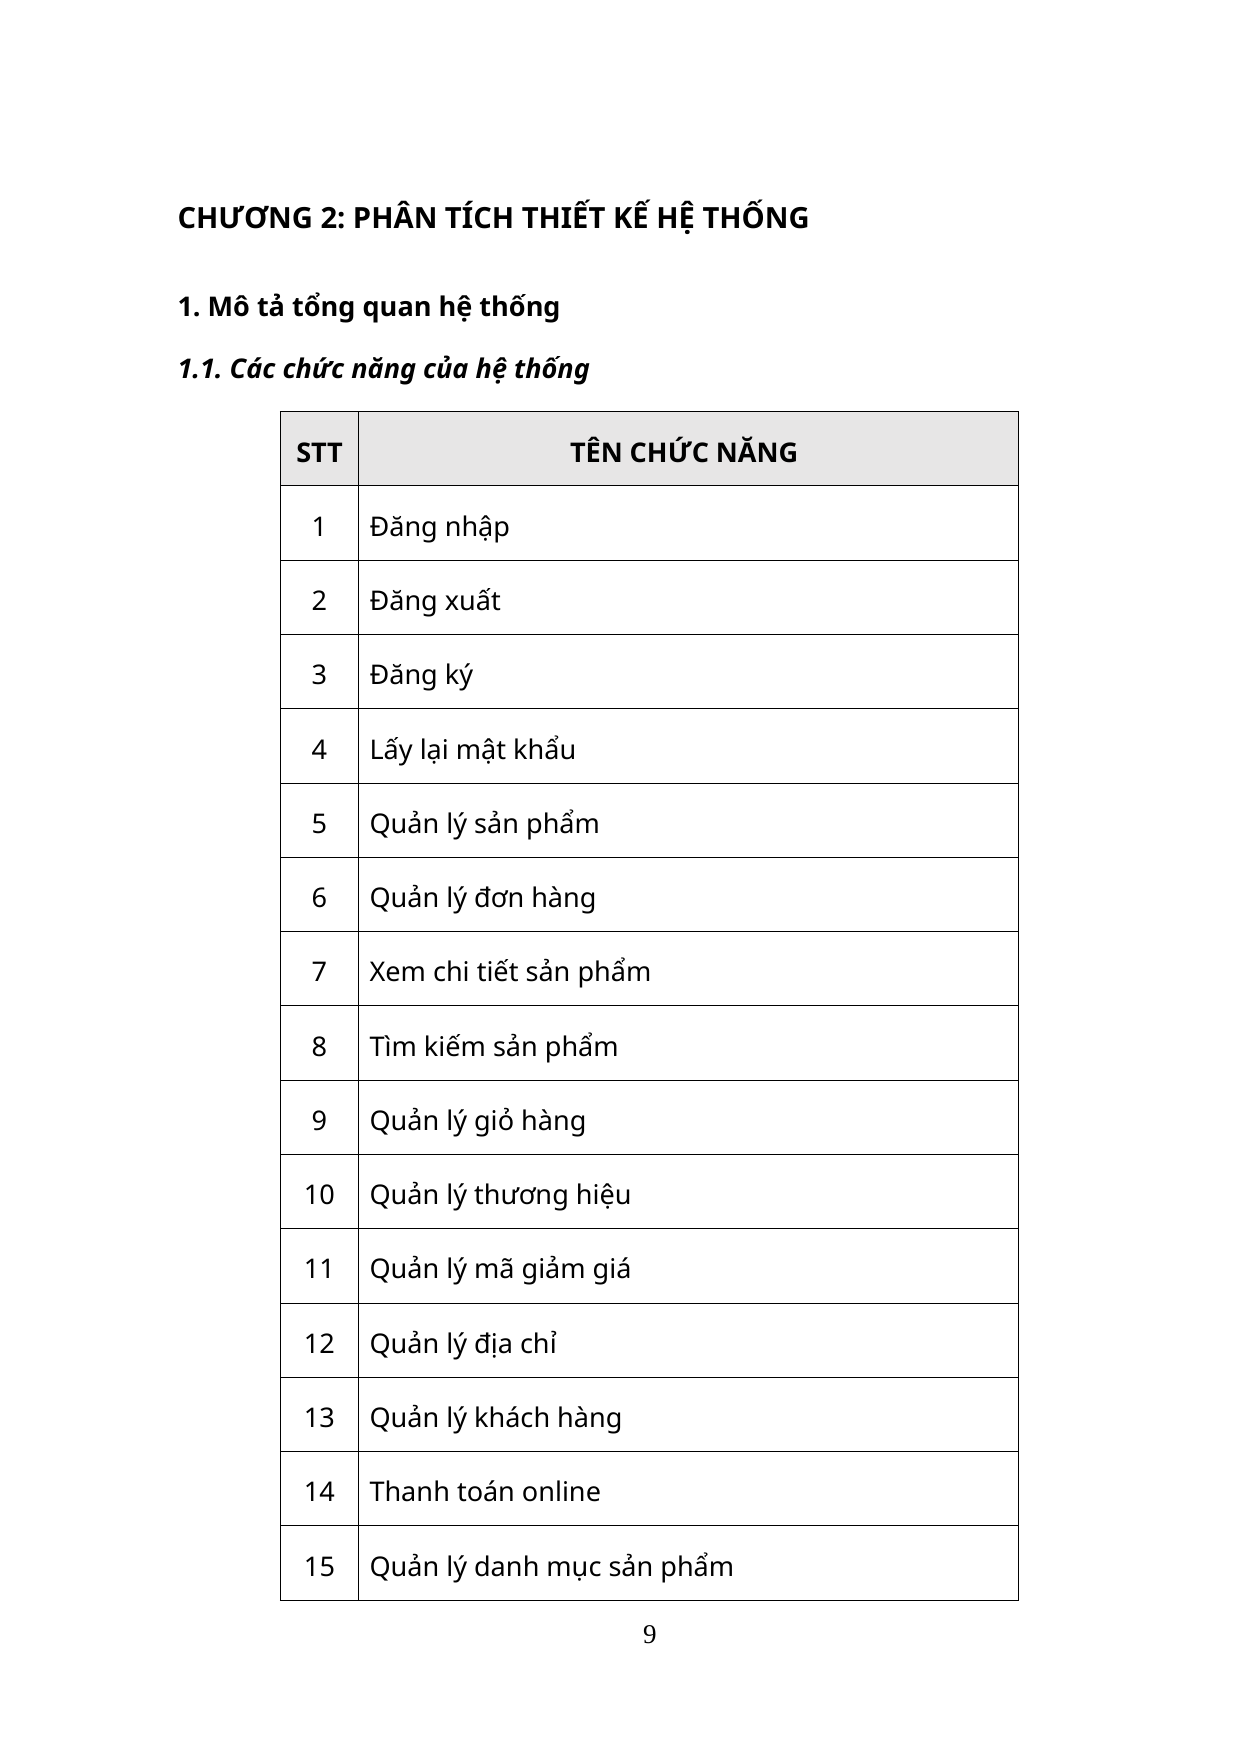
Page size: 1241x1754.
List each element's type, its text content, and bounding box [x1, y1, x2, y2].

table_cell 5 [281, 784, 358, 857]
table_cell Tìm kiếm sản phẩm [359, 1006, 1018, 1079]
table_cell Quản lý giỏ hàng [359, 1081, 1018, 1154]
table_cell 4 [281, 709, 358, 782]
table_cell 7 [281, 932, 358, 1005]
table_cell Quản lý danh mục sản phẩm [359, 1526, 1018, 1599]
table_cell Lấy lại mật khẩu [359, 709, 1018, 782]
table_cell Quản lý mã giảm giá [359, 1229, 1018, 1302]
table_cell 2 [281, 561, 358, 634]
table_cell 8 [281, 1006, 358, 1079]
table_cell 9 [281, 1081, 358, 1154]
table_cell Quản lý đơn hàng [359, 858, 1018, 931]
table_cell 12 [281, 1304, 358, 1377]
table_cell 3 [281, 635, 358, 708]
table_cell 1 [281, 486, 358, 560]
subtitle 1.1. Các chức năng của hệ thống [177, 349, 1122, 386]
table_cell Quản lý thương hiệu [359, 1155, 1018, 1228]
table_cell 10 [281, 1155, 358, 1228]
subtitle 1. Mô tả tổng quan hệ thống [177, 287, 1122, 324]
table_cell Đăng xuất [359, 561, 1018, 634]
table_cell Quản lý sản phẩm [359, 784, 1018, 857]
table_cell Đăng ký [359, 635, 1018, 708]
table_cell 15 [281, 1526, 358, 1599]
table_cell 6 [281, 858, 358, 931]
table_cell Thanh toán online [359, 1452, 1018, 1525]
table_header TÊN CHỨC NĂNG [359, 412, 1018, 485]
table_cell 11 [281, 1229, 358, 1302]
table_cell 14 [281, 1452, 358, 1525]
table_cell Quản lý khách hàng [359, 1378, 1018, 1451]
table_cell 13 [281, 1378, 358, 1451]
table_header STT [281, 412, 358, 485]
table_cell Đăng nhập [359, 486, 1018, 560]
table_cell Quản lý địa chỉ [359, 1304, 1018, 1377]
subtitle CHƯƠNG 2: PHÂN TÍCH THIẾT KẾ HỆ THỐNG [177, 198, 1122, 237]
table_cell Xem chi tiết sản phẩm [359, 932, 1018, 1005]
